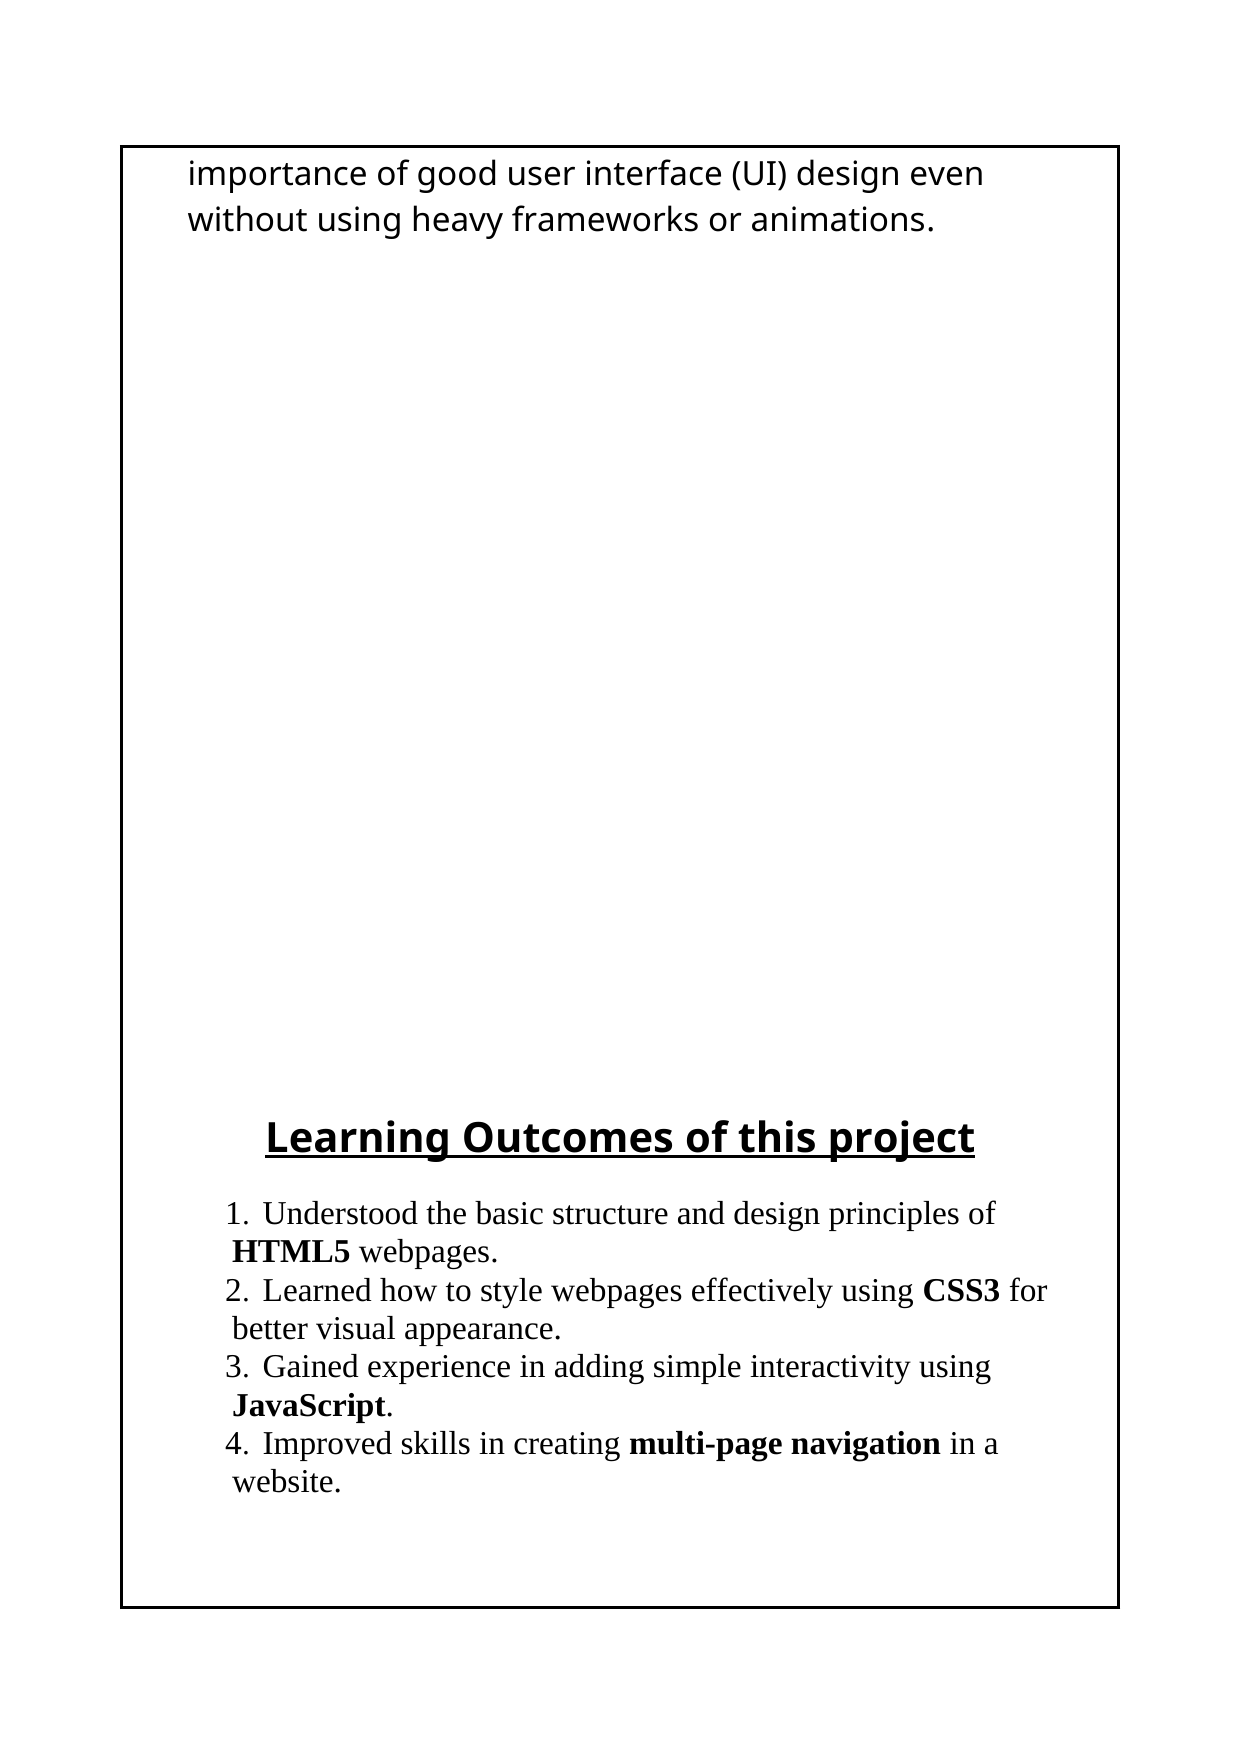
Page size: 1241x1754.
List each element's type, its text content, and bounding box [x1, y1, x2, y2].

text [187, 150, 1053, 241]
subtitle Learning Outcomes of this project [187, 1107, 1053, 1164]
list Understood the basic structure and design principles of HTML5 webpages. [225, 1193, 1053, 1270]
list Improved skills in creating multi-page navigation in a website. [225, 1423, 1053, 1500]
list Gained experience in adding simple interactivity using JavaScript. [225, 1347, 1053, 1423]
list Learned how to style webpages effectively using CSS3 for better visual appearance. [225, 1270, 1053, 1347]
